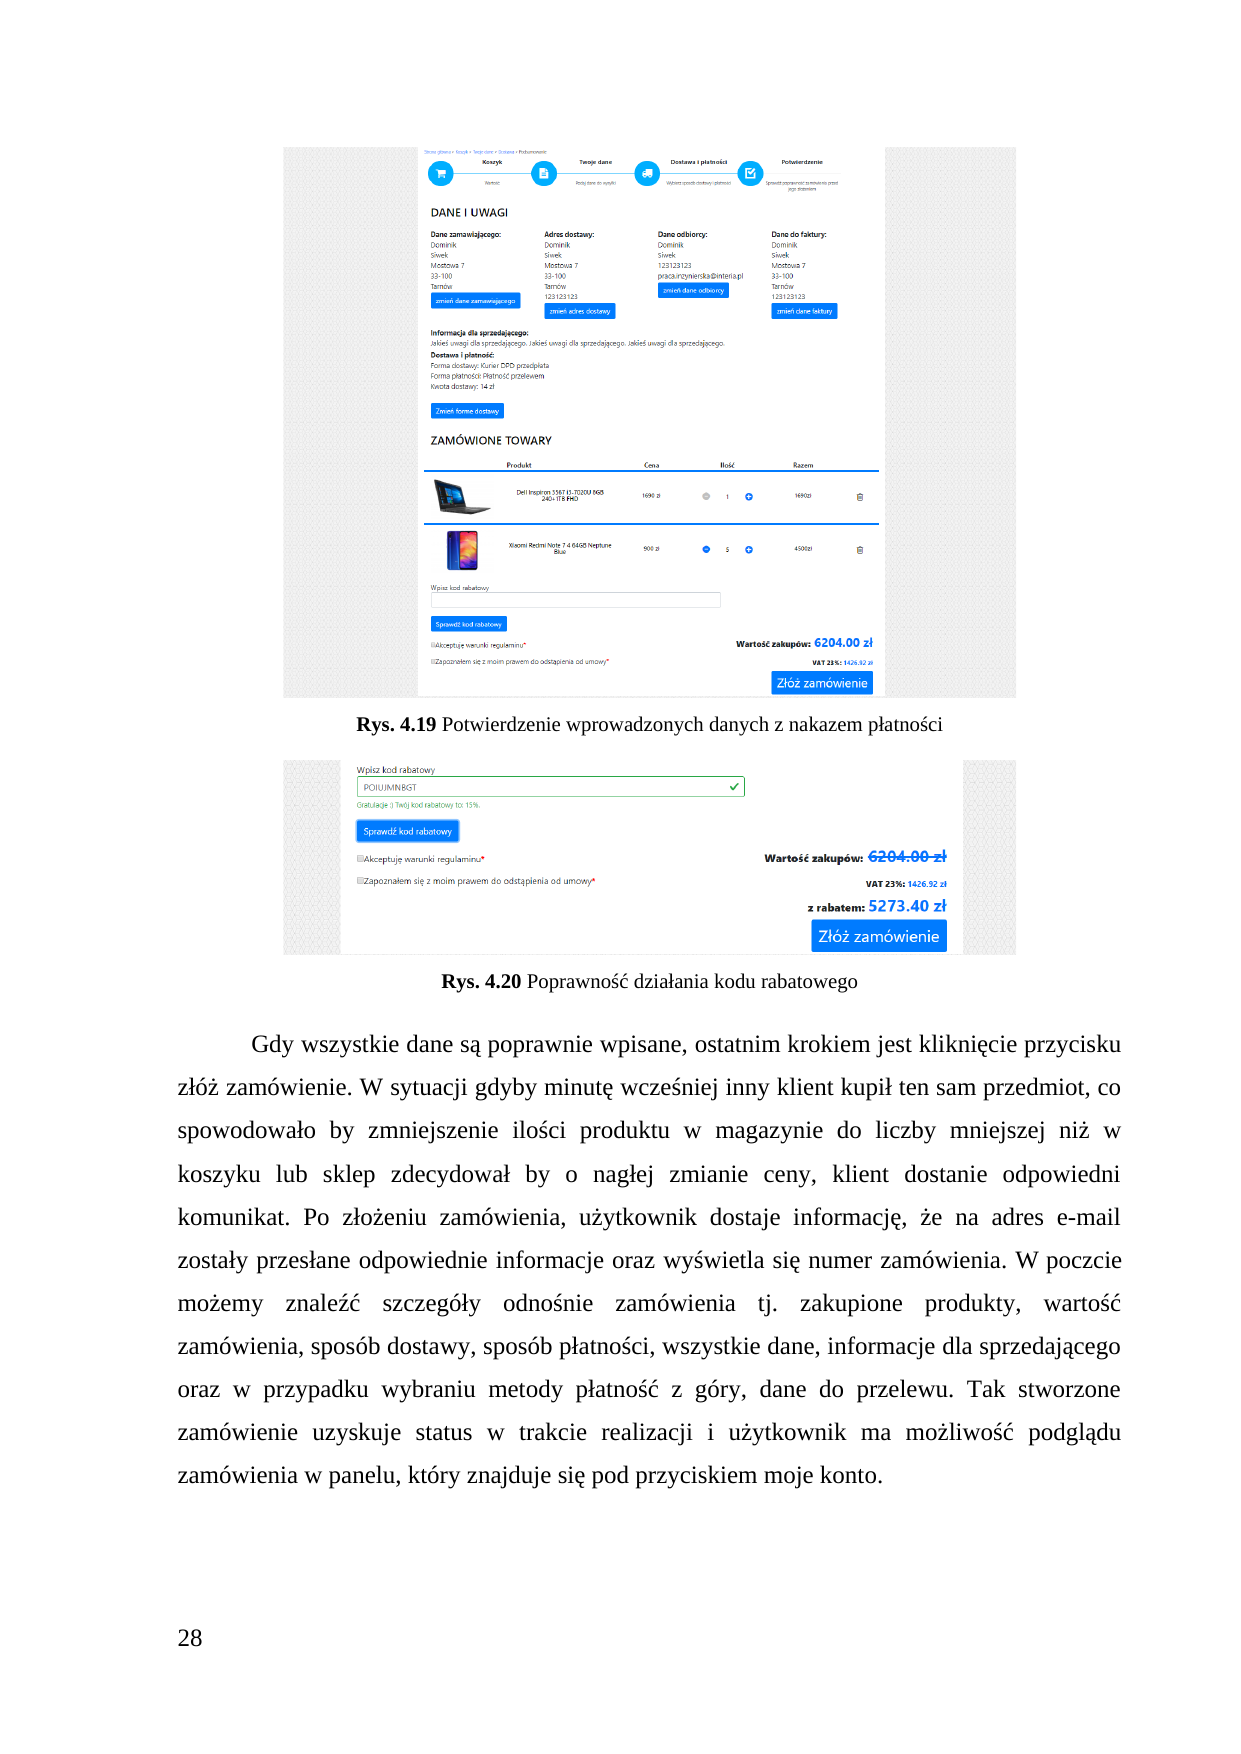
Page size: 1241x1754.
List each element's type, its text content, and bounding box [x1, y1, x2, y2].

text Gdy wszystkie dane są poprawnie wpisane, ostatnim krokiem jest kliknięcie przycisku złóż zamówienie. W sytuacji gdyby minutę wcześniej inny klient kupił ten sam przedmiot, co spowodowało by zmniejszenie ilości produktu w magazynie do liczby mniejszej niż w koszyku lub sklep zdecydował by o nagłej zmianie ceny, klient dostanie odpowiedni komunikat. Po złożeniu zamówienia, użytkownik dostaje informację, że na adres e-mail zostały przesłane odpowiednie informacje oraz wyświetla się numer zamówienia. W poczcie możemy znaleźć szczegóły odnośnie zamówienia tj. zakupione produkty, wartość zamówienia, sposób dostawy, sposób płatności, wszystkie dane, informacje dla sprzedającego oraz w przypadku wybraniu metody płatność z góry, dane do przelewu. Tak stworzone zamówienie uzyskuje status w trakcie realizacji i użytkownik ma możliwość podglądu zamówienia w panelu, który znajduje się pod przyciskiem moje konto. [177, 1029, 1122, 1489]
text Rys. 4.20 Poprawność działania kodu rabatowego [177, 969, 1122, 993]
text Rys. 4.19 Potwierdzenie wprowadzonych danych z nakazem płatności [177, 712, 1122, 736]
picture [283, 760, 1017, 955]
picture [283, 147, 1017, 698]
